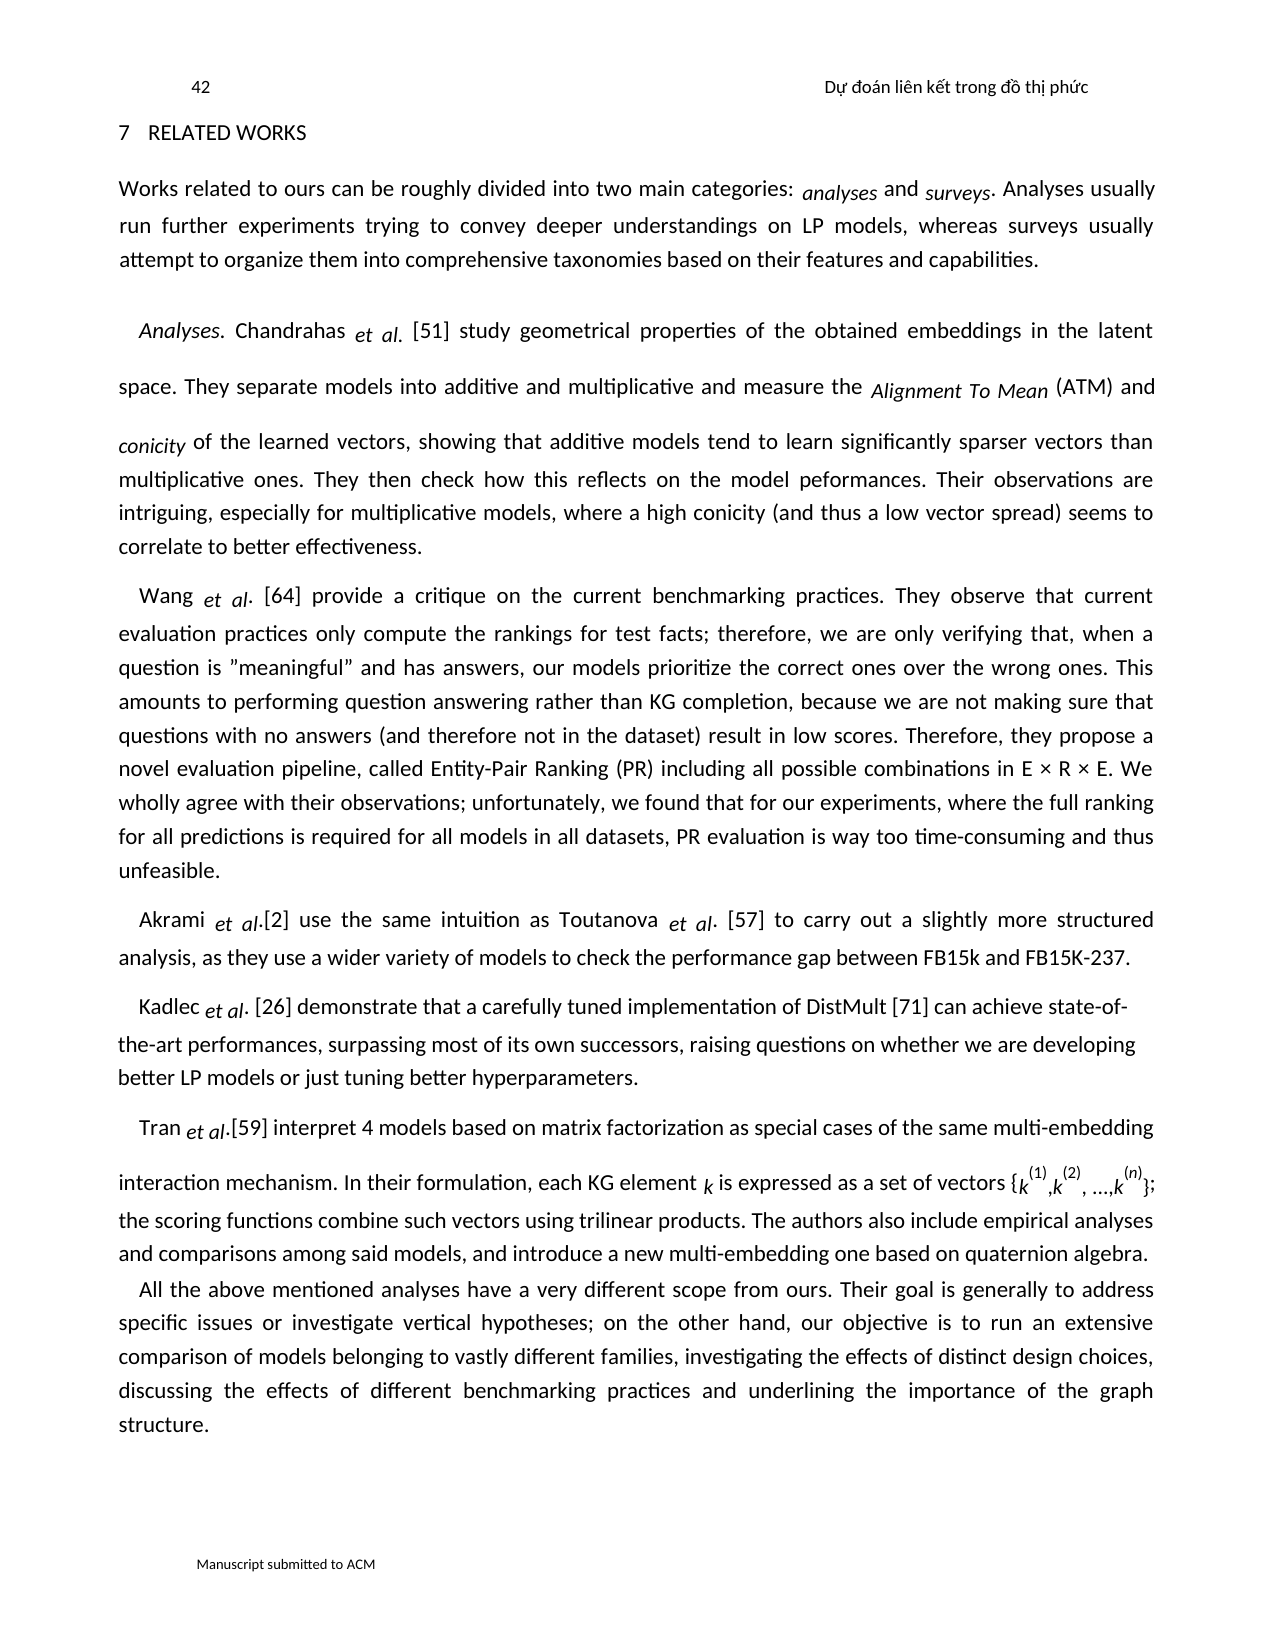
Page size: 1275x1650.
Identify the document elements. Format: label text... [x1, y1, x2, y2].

text Akrami et al.[2] use the same intuition as Toutanova et al. [57] to carry out a slightly more structured analysis, as they use a wider variety of models to check the performance gap between FB15k and FB15K-237. [118, 891, 1156, 971]
text 7 RELATED WORKS [118, 118, 1157, 146]
text Analyses. Chandrahas et al. [51] study geometrical properties of the obtained embeddings in the latent space. They separate models into additive and multiplicative and measure the Alignment To Mean (ATM) and conicity of the learned vectors, showing that additive models tend to learn significantly sparser vectors than multiplicative ones. They then check how this reflects on the model peformances. Their observations are intriguing, especially for multiplicative models, where a high conicity (and thus a low vector spread) seems to correlate to better effectiveness. [118, 302, 1156, 560]
text Works related to ours can be roughly divided into two main categories: analyses and surveys. Analyses usually run further experiments trying to convey deeper understandings on LP models, whereas surveys usually attempt to organize them into comprehensive taxonomies based on their features and capabilities. [118, 160, 1156, 273]
text Kadlec et al. [26] demonstrate that a carefully tuned implementation of DistMult [71] can achieve state-of-the-art performances, surpassing most of its own successors, raising questions on whether we are developing better LP models or just tuning better hyperparameters. [118, 978, 1157, 1092]
text All the above mentioned analyses have a very different scope from ours. Their goal is generally to address specific issues or investigate vertical hypotheses; on the other hand, our objective is to run an extensive comparison of models belonging to vastly different families, investigating the effects of distinct design choices, discussing the effects of different benchmarking practices and underlining the importance of the graph structure. [118, 1275, 1156, 1438]
text Wang et al. [64] provide a critique on the current benchmarking practices. They observe that current evaluation practices only compute the rankings for test facts; therefore, we are only verifying that, when a question is ”meaningful” and has answers, our models prioritize the correct ones over the wrong ones. This amounts to performing question answering rather than KG completion, because we are not making sure that questions with no answers (and therefore not in the dataset) result in low scores. Therefore, they propose a novel evaluation pipeline, called Entity-Pair Ranking (PR) including all possible combinations in E × R × E. We wholly agree with their observations; unfortunately, we found that for our experiments, where the full ranking for all predictions is required for all models in all datasets, PR evaluation is way too time-consuming and thus unfeasible. [118, 567, 1156, 884]
text Tran et al.[59] interpret 4 models based on matrix factorization as special cases of the same multi-embedding interaction mechanism. In their formulation, each KG element k is expressed as a set of vectors {k(1),k(2), ...,k(n)}; the scoring functions combine such vectors using trilinear products. The authors also include empirical analyses and comparisons among said models, and introduce a new multi-embedding one based on quaternion algebra. [118, 1099, 1156, 1268]
